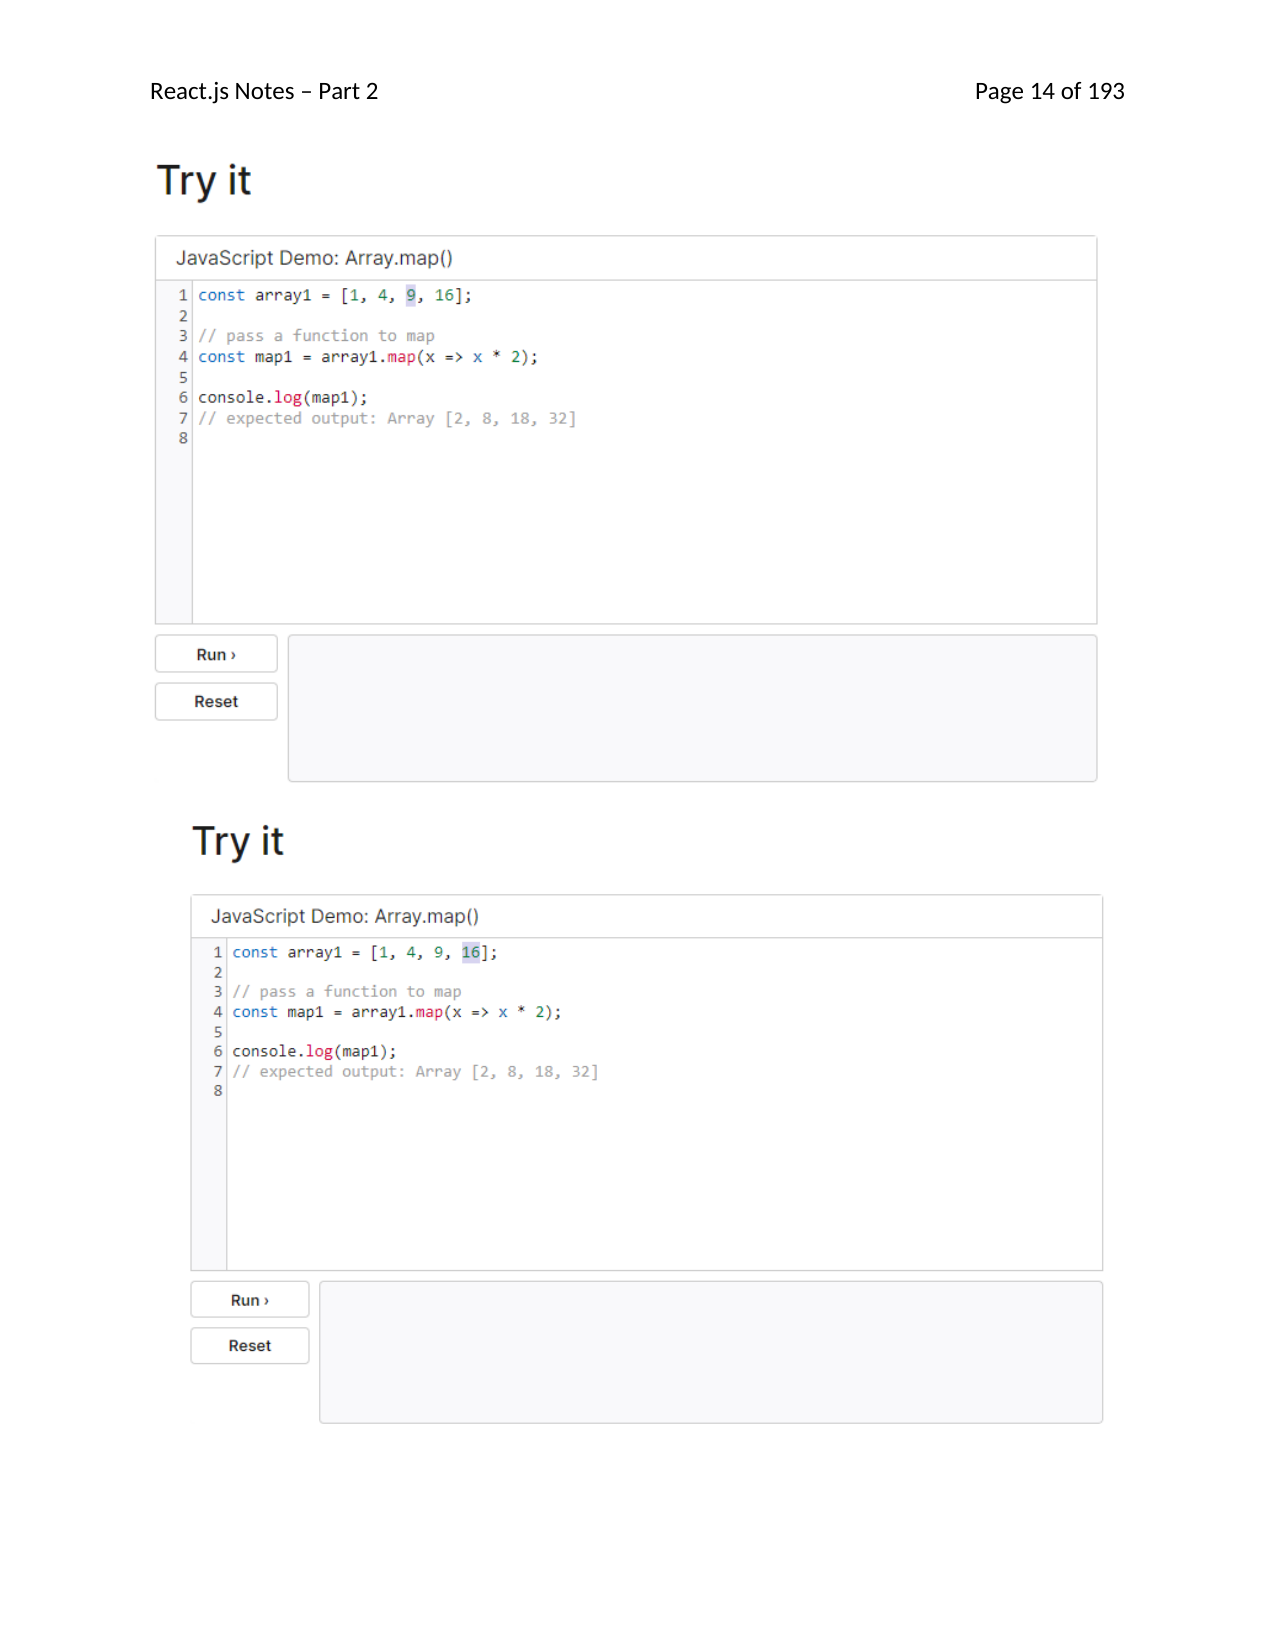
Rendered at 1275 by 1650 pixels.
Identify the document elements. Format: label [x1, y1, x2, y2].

picture [150, 150, 1125, 1449]
